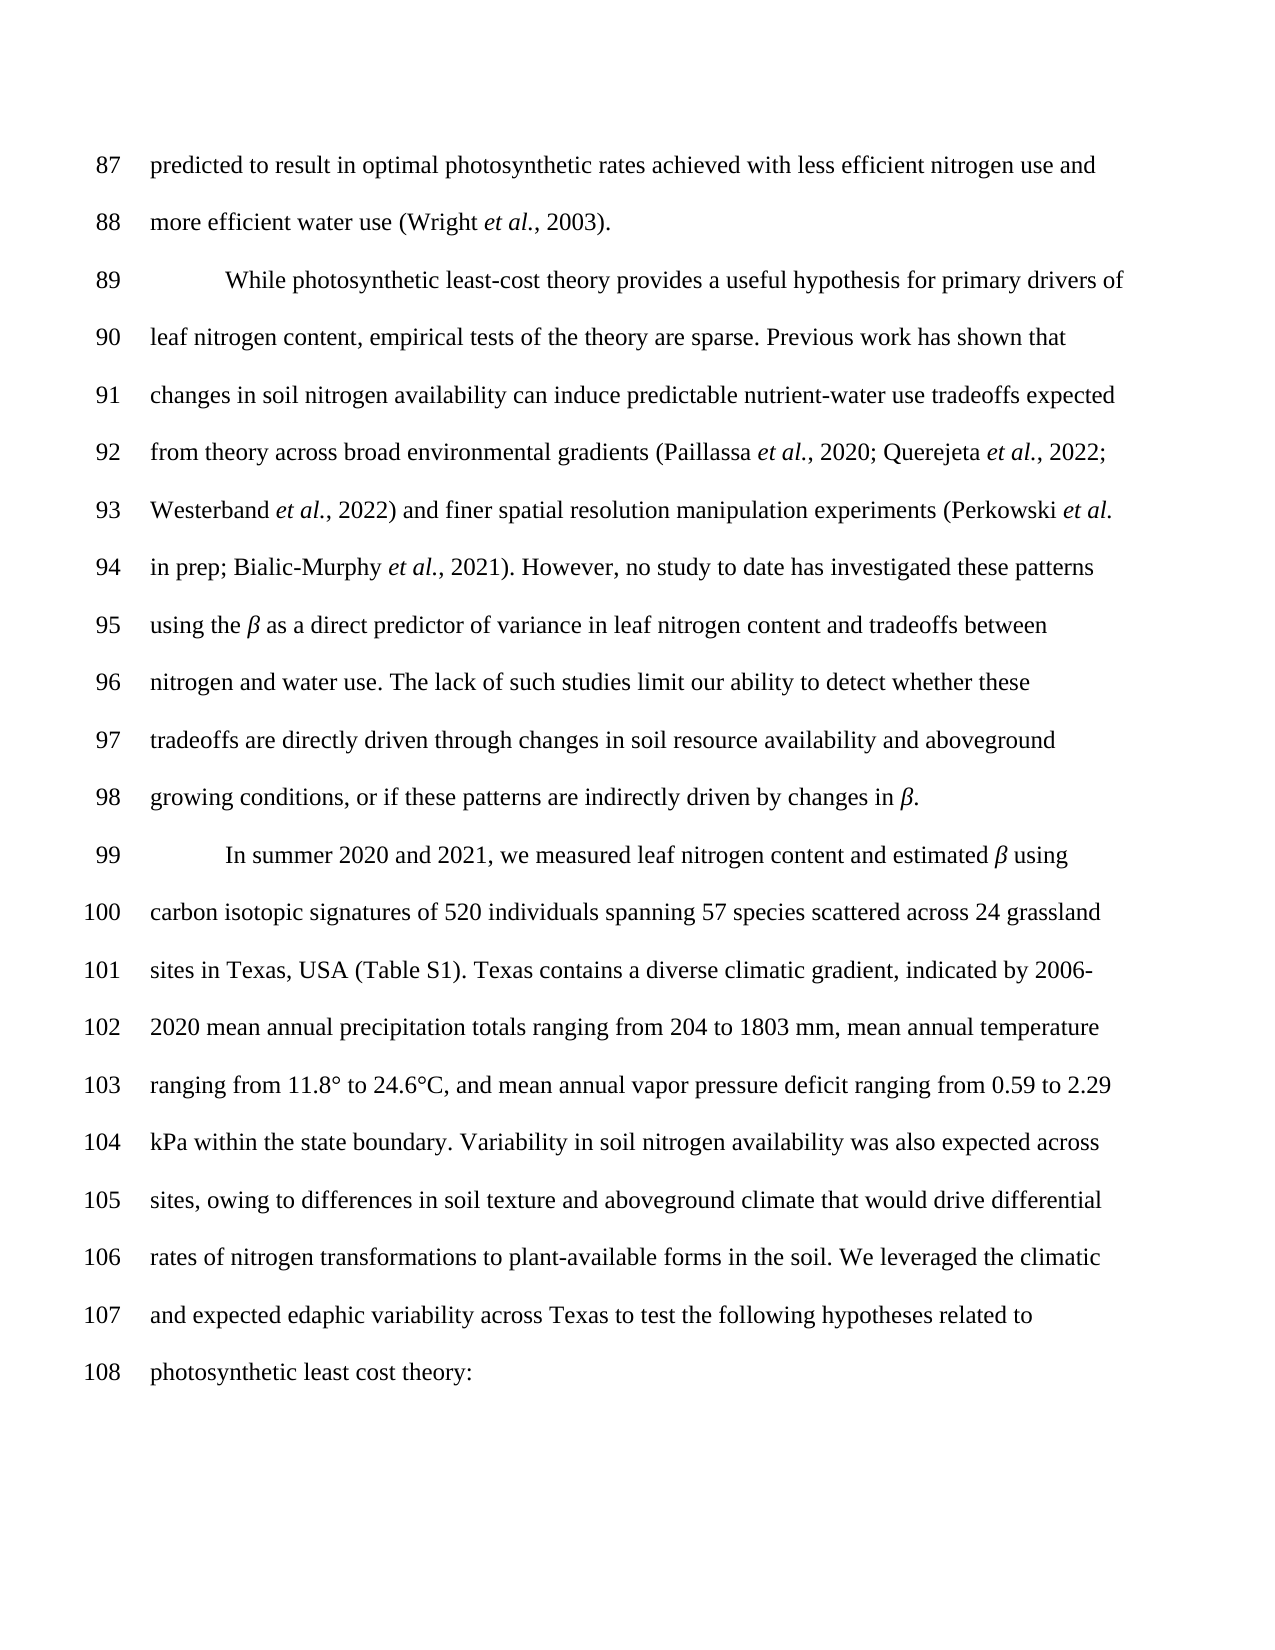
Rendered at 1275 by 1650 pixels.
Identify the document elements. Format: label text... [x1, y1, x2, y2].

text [150, 150, 1125, 236]
text In summer 2020 and 2021, we measured leaf nitrogen content and estimated β using carbon isotopic signatures of 520 individuals spanning 57 species scattered across 24 grassland sites in Texas, USA (Table S1). Texas contains a diverse climatic gradient, indicated by 2006-2020 mean annual precipitation totals ranging from 204 to 1803 mm, mean annual temperature ranging from 11.8° to 24.6°C, and mean annual vapor pressure deficit ranging from 0.59 to 2.29 kPa within the state boundary. Variability in soil nitrogen availability was also expected across sites, owing to differences in soil texture and aboveground climate that would drive differential rates of nitrogen transformations to plant-available forms in the soil. We leveraged the climatic and expected edaphic variability across Texas to test the following hypotheses related to photosynthetic least cost theory: [150, 840, 1125, 1386]
text While photosynthetic least-cost theory provides a useful hypothesis for primary drivers of leaf nitrogen content, empirical tests of the theory are sparse. Previous work has shown that changes in soil nitrogen availability can induce predictable nutrient-water use tradeoffs expected from theory across broad environmental gradients (Paillassa et al., 2020; Querejeta et al., 2022; Westerband et al., 2022) and finer spatial resolution manipulation experiments (Perkowski et al. in prep; Bialic‐Murphy et al., 2021). However, no study to date has investigated these patterns using the β as a direct predictor of variance in leaf nitrogen content and tradeoffs between nitrogen and water use. The lack of such studies limit our ability to detect whether these tradeoffs are directly driven through changes in soil resource availability and aboveground growing conditions, or if these patterns are indirectly driven by changes in β. [150, 265, 1125, 811]
